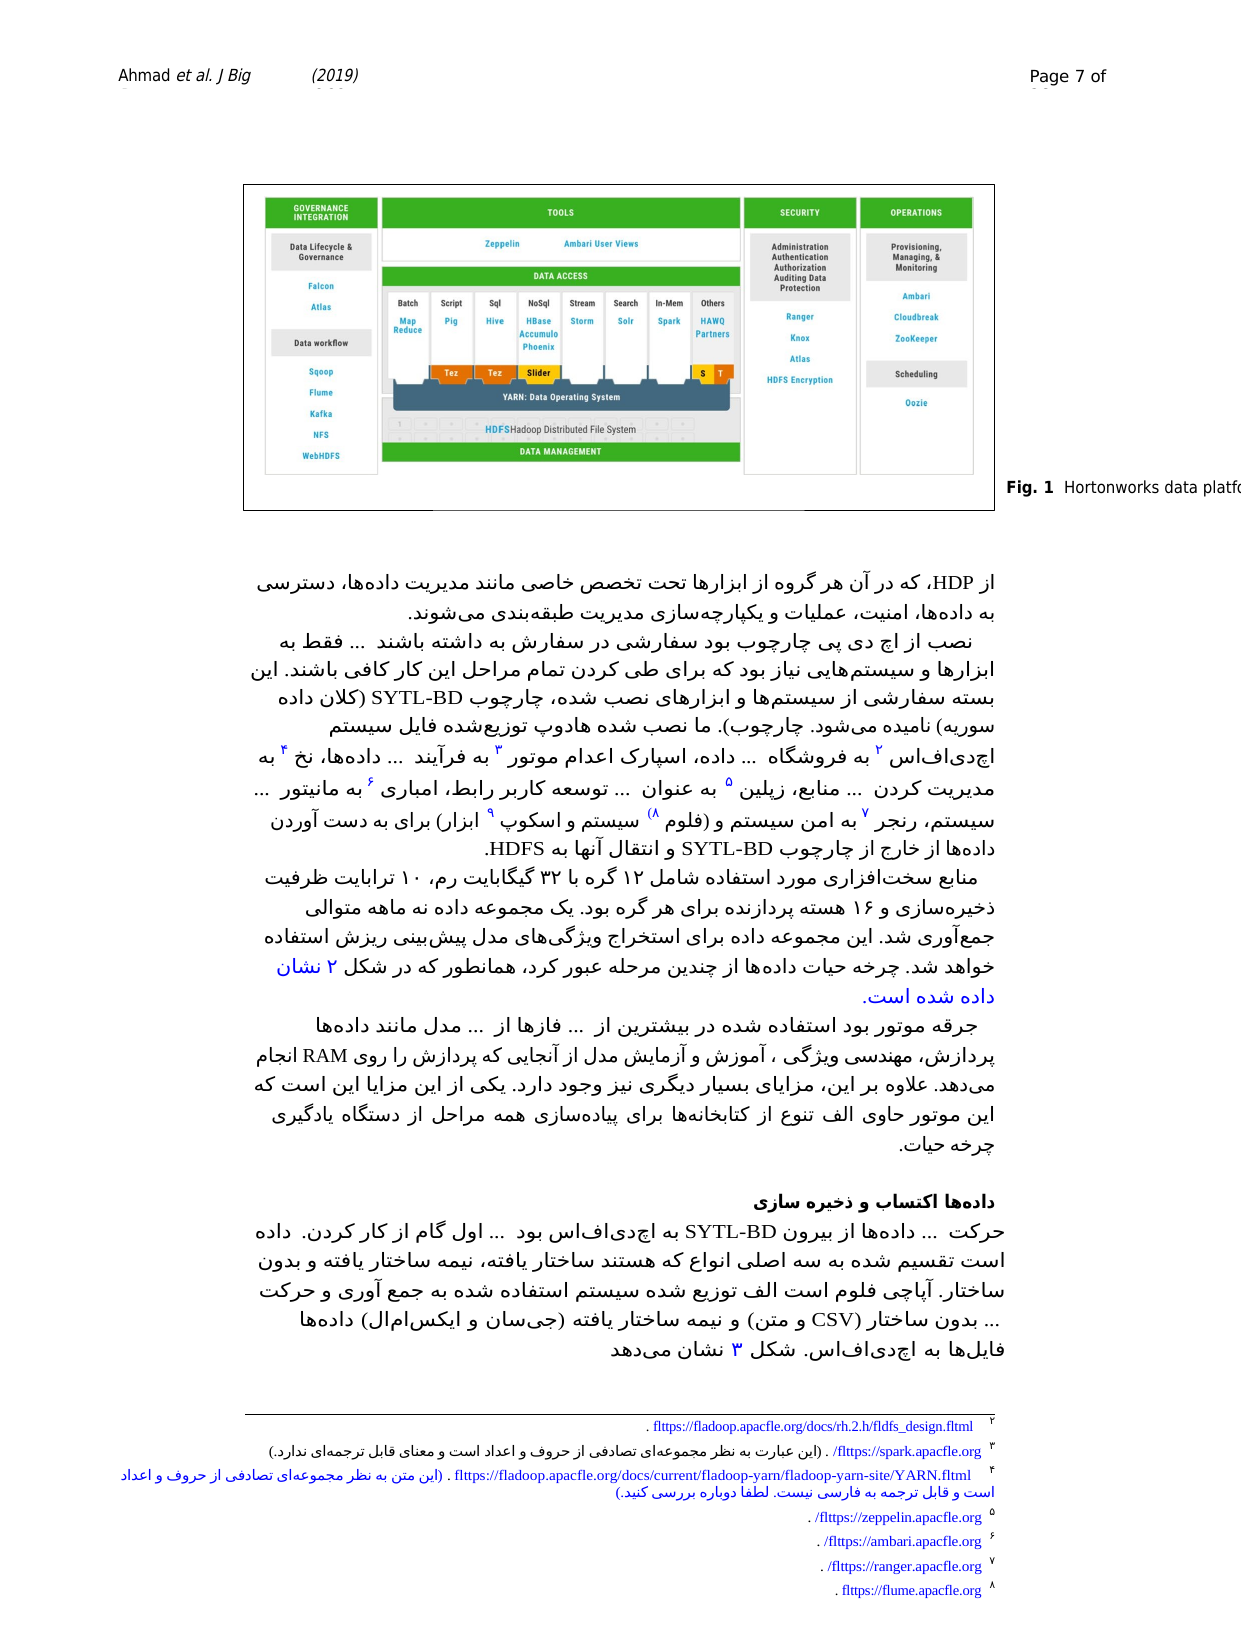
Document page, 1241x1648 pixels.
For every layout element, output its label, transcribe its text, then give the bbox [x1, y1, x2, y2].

text منابع سخت‌افزاری مورد استفاده شامل ۱۲ گره با ۳۲ گیگابایت رم، ۱۰ ترابایت ظرفیت ذخیره‌سازی و ۱۶ هسته پردازنده برای هر گره بود. یک مجموعه داده نه ماهه متوالی جمع‌آوری شد. این مجموعه داده برای استخراج ویژگی‌های مدل پیش‌بینی ریزش استفاده خواهد شد. چرخه حیات داده‌ها از چندین مرحله عبور کرد، همانطور که در شکل ۲ نشان داده شده است. [245, 866, 995, 1007]
text ۳ flttps://spark.apacfle.org/ . (این عبارت به نظر مجموعه‌ای تصادفی از حروف و اعداد است و معنای قابل ترجمه‌ای ندارد.) [103, 1439, 995, 1459]
text ۴ flttps://fladoop.apacfle.org/docs/current/fladoop-yarn/fladoop-yarn-site/YARN.fltml . (این متن به نظر مجموعه‌ای تصادفی از حروف و اعداد است و قابل ترجمه به فارسی نیست. لطفا دوباره بررسی کنید.) [103, 1464, 995, 1501]
text ۸ flttps://flume.apacfle.org . [103, 1579, 995, 1599]
text داده‌ها اکتساب و ذخیره سازی [103, 1191, 995, 1213]
text جرقه موتور بود استفاده شده در بیشترین از ‎‏ ... فازها از ‎‏ ... مدل مانند داده‌ها پردازش، مهندسی ویژگی ، آموزش و آزمایش مدل از آنجایی که پردازش را روی RAM انجام می‌دهد. علاوه بر این، مزایای بسیار دیگری نیز وجود دارد. یکی از این مزایا این است که این موتور حاوی الف تنوع از کتابخانه‌ها برای پیاده‌سازی همه مراحل از دستگاه یادگیری چرخه حیات. [245, 1014, 995, 1155]
text ۵ flttps://zeppelin.apacfle.org/ . [103, 1505, 995, 1525]
text نصب از اچ دی پی چارچوب بود سفارشی در سفارش به داشته باشند ‎‏ ... فقط به ابزارها و سیستم‌هایی نیاز بود که برای طی کردن تمام مراحل این کار کافی باشند. این بسته سفارشی از سیستم‌ها و ابزارهای نصب شده، چارچوب SYTL-BD (کلان داده سوریه) نامیده می‌شود. چارچوب). ما نصب شده هادوپ توزیع‌شده فایل سیستم اچ‌دی‌اف‌اس ۲ به فروشگاه ‎‏ ... داده، اسپارک اعدام موتور ۳ به فرآیند ‎‏ ... داده‌ها، نخ ۴ به مدیریت کردن ‎‏ ... منابع، زپلین ۵ به عنوان ‎‏ ... توسعه کاربر رابط، امباری ۶ به مانیتور ‎‏ ... سیستم، رنجر ۷ به امن سیستم و (فلوم ۸) سیستم و اسکوپ ۹ ابزار) برای به دست آوردن داده‌ها از خارج از چارچوب SYTL-BD و انتقال آنها به HDFS. [245, 630, 995, 860]
picture [264, 196, 974, 475]
text ۷ flttps://ranger.apacfle.org/ . [103, 1554, 995, 1574]
text از HDP، که در آن هر گروه از ابزارها تحت تخصص خاصی مانند مدیریت داده‌ها، دسترسی به داده‌ها، امنیت، عملیات و یکپارچه‌سازی مدیریت طبقه‌بندی می‌شوند. [245, 571, 995, 623]
text ۶ flttps://ambari.apacfle.org/ . [103, 1530, 995, 1550]
text حرکت ‎‏ ... داده‌ها از بیرون SYTL-BD به اچ‌دی‌اف‌اس بود ‎‏ ... اول گام از کار کردن. داده است تقسیم شده به سه اصلی انواع که هستند ساختار یافته، نیمه ساختار یافته و بدون ساختار. آپاچی فلوم است الف توزیع شده سیستم استفاده شده به جمع آوری و حرکت ‎‏ ... بدون ساختار (CSV و متن) و نیمه ساختار یافته (جی‌سان و ایکس‌ام‌ال) داده‌ها فایل‌ها به اچ‌دی‌اف‌اس. شکل ۳ نشان می‌دهد [245, 1220, 1006, 1361]
text ۲ flttps://fladoop.apacfle.org/docs/rh.2.h/fldfs_design.fltml . [103, 1412, 995, 1435]
